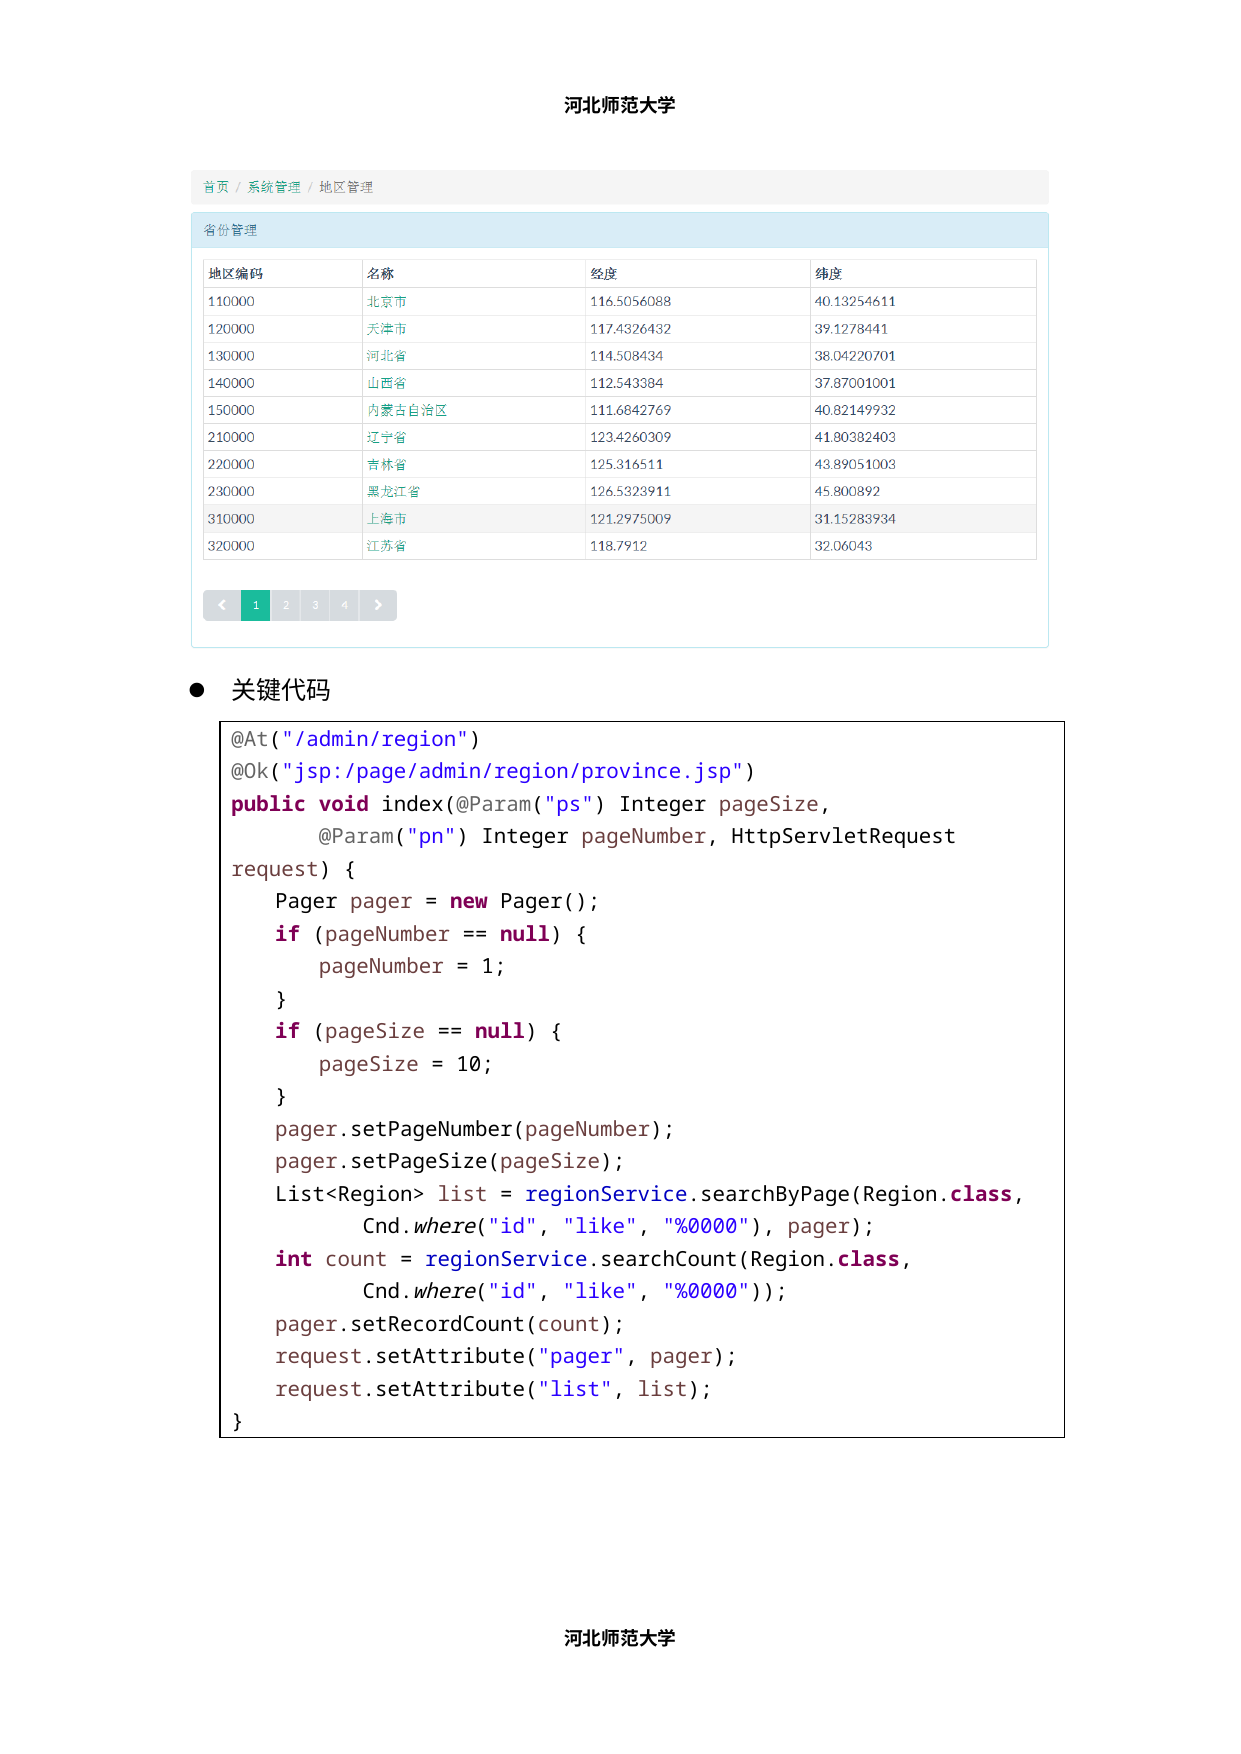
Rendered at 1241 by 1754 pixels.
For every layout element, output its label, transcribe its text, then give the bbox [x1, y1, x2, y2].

table_header @At("/admin/region") @Ok("jsp:/page/admin/region/province.jsp") public void index(@Param("ps") Integer pageSize, @Param("pn") Integer pageNumber, HttpServletRequest request) { Pager pager = new Pager(); if (pageNumber == null) { pageNumber = 1; } if (pageSize == null) { pageSize = 10; } pager.setPageNumber(pageNumber); pager.setPageSize(pageSize); List<Region> list = regionService.searchByPage(Region.class, Cnd.where("id", "like", "%0000"), pager); int count = regionService.searchCount(Region.class, Cnd.where("id", "like", "%0000")); pager.setRecordCount(count); request.setAttribute("pager", pager); request.setAttribute("list", list); } [221, 722, 1064, 1437]
picture [187, 168, 1053, 652]
list 关键代码 [187, 656, 1053, 721]
